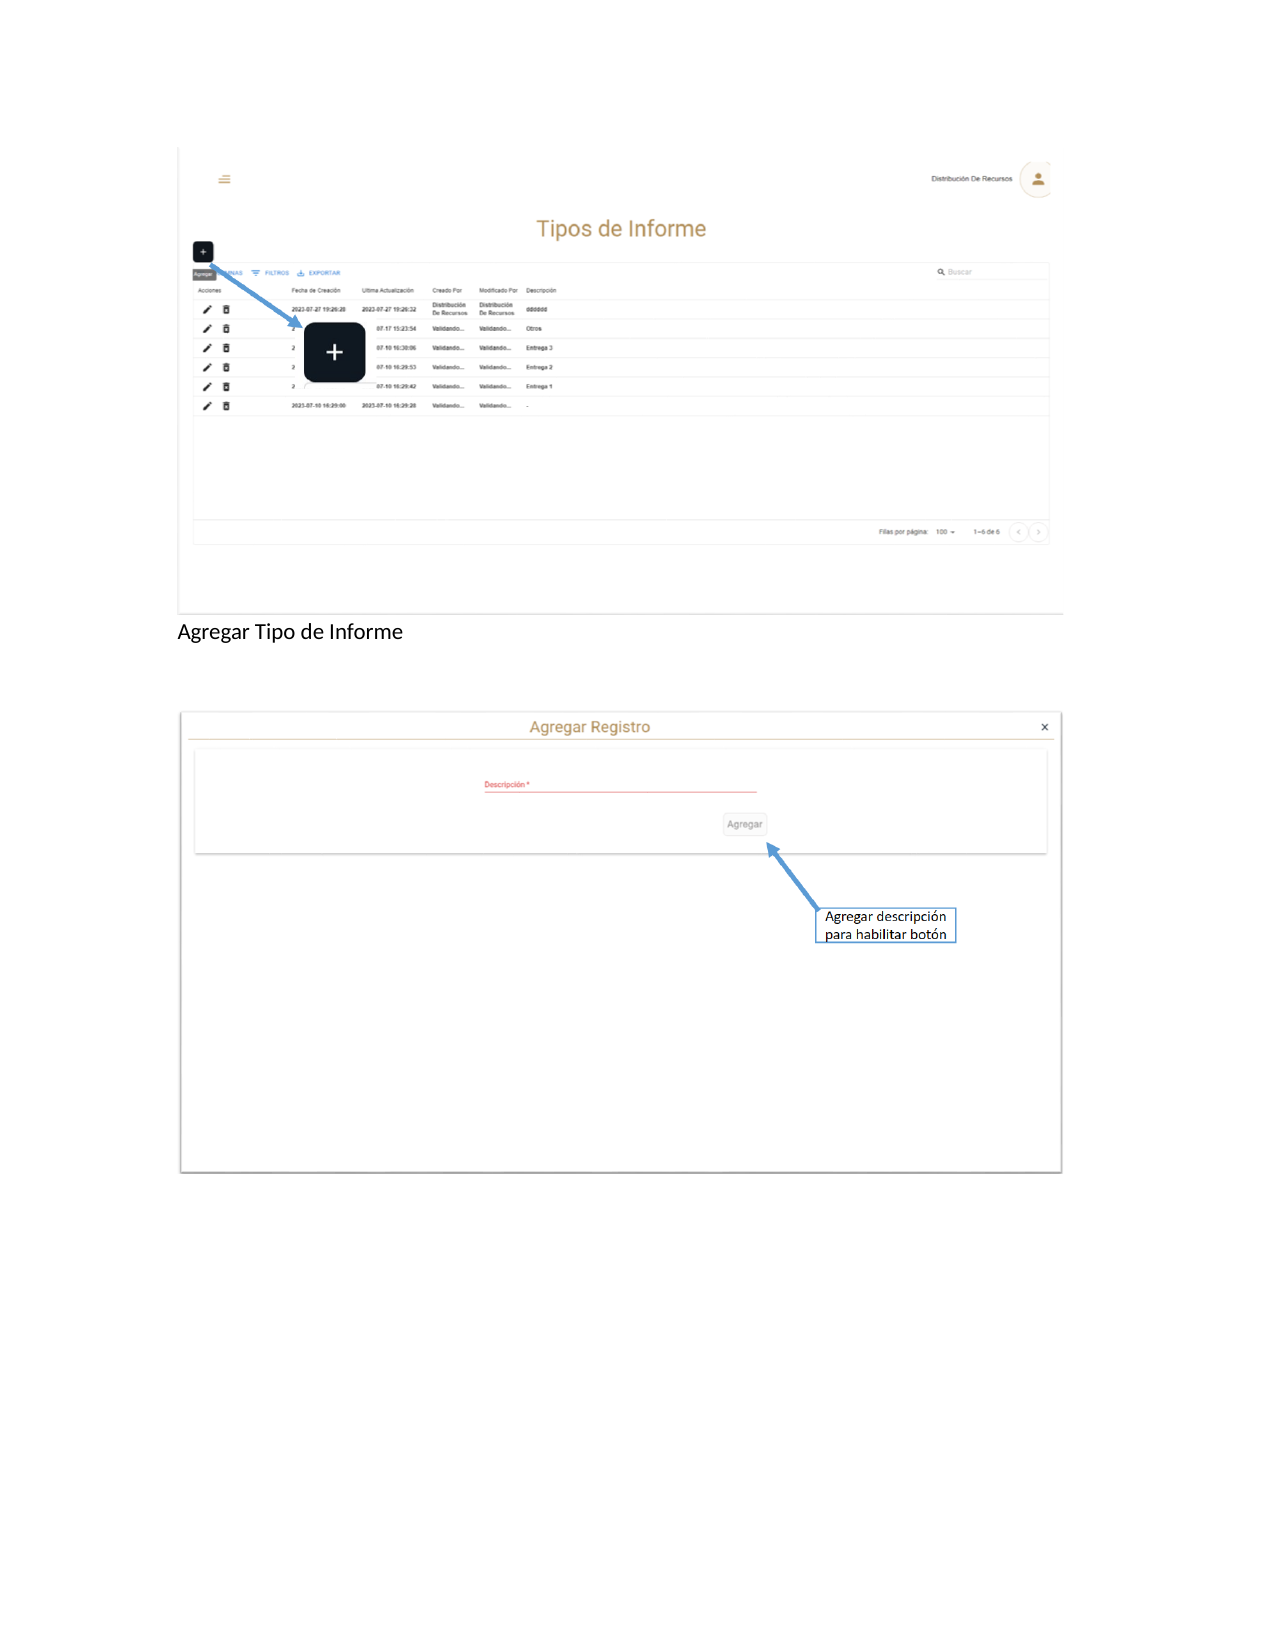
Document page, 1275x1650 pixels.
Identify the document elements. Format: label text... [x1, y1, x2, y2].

picture [177, 710, 1064, 1174]
picture [177, 147, 1064, 615]
